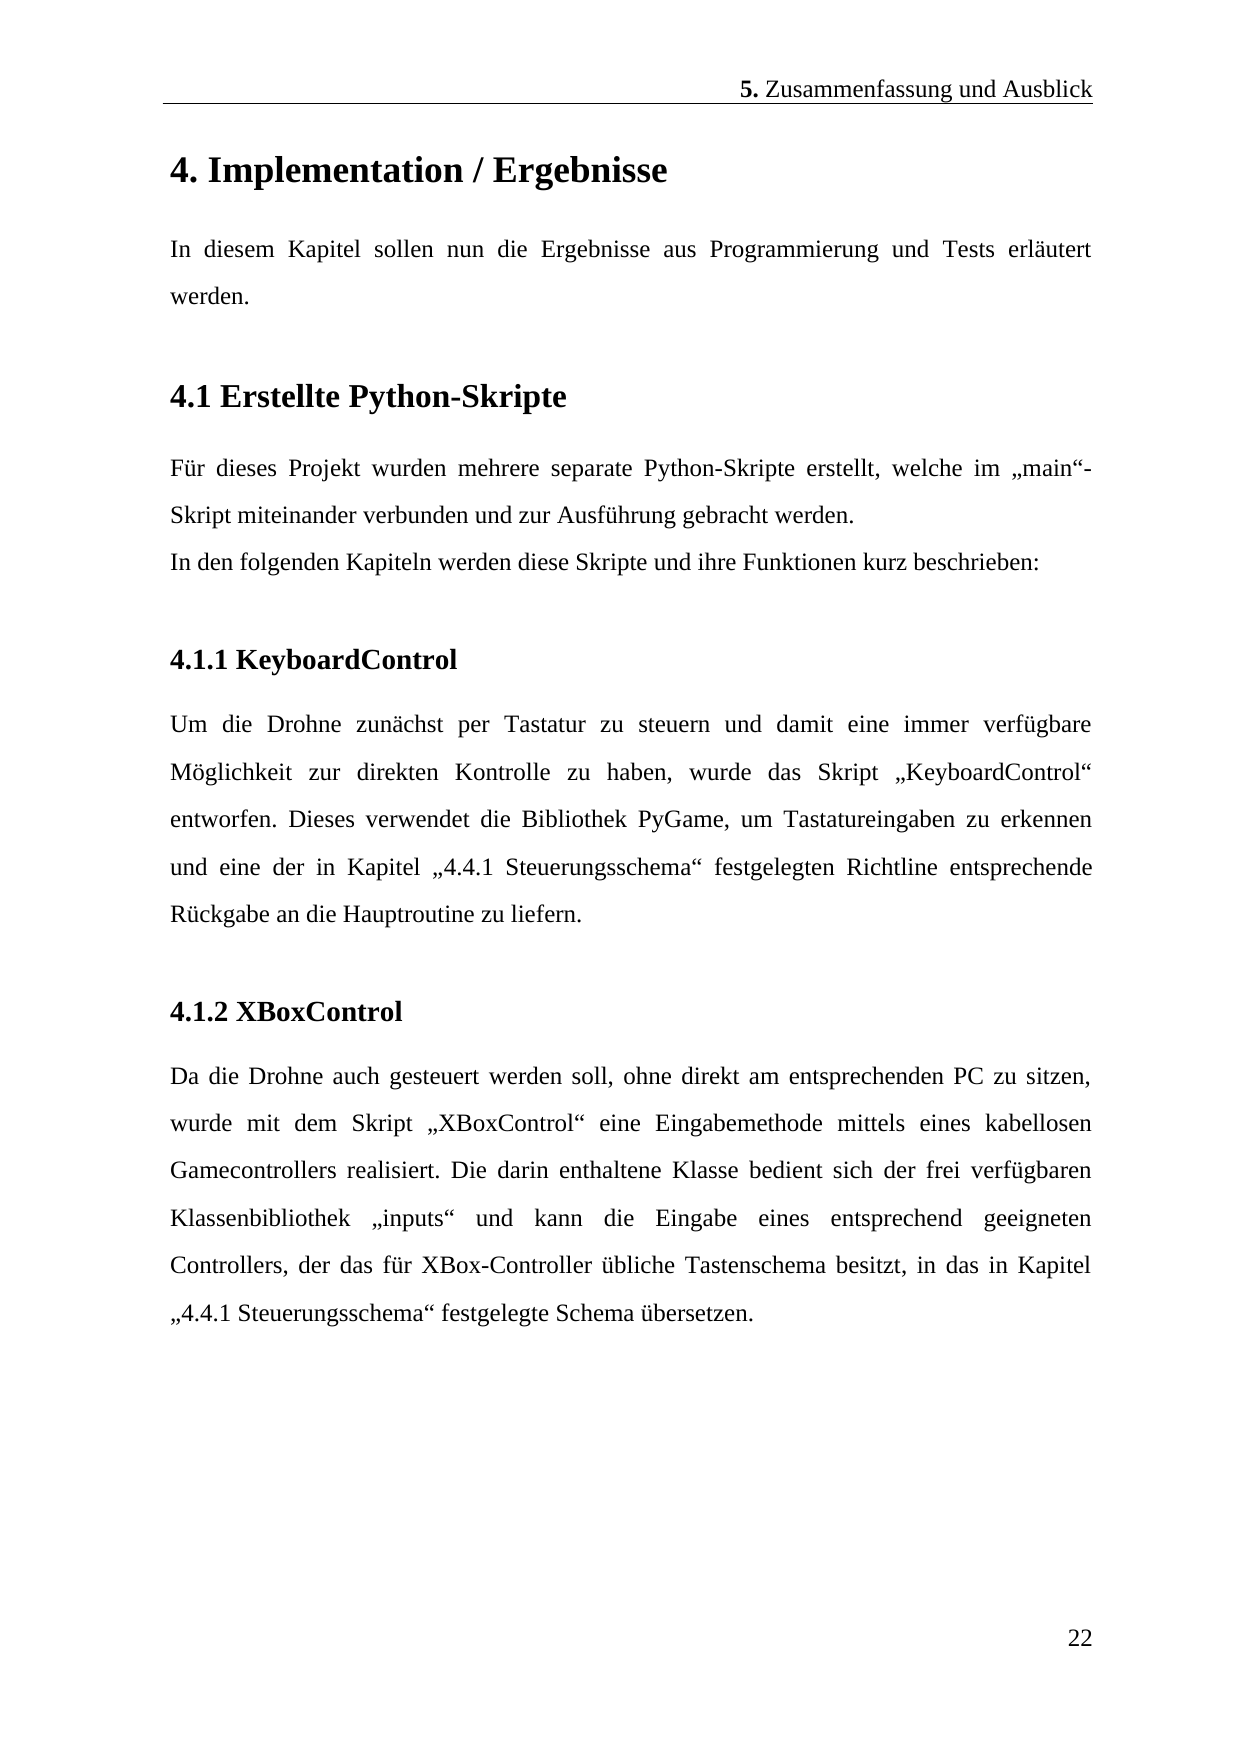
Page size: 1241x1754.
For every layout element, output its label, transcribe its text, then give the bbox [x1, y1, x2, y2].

text In den folgenden Kapiteln werden diese Skripte und ihre Funktionen kurz beschrieben: [170, 547, 1093, 576]
text In diesem Kapitel sollen nun die Ergebnisse aus Programmierung und Tests erläutert werden. [170, 234, 1093, 310]
text Für dieses Projekt wurden mehrere separate Python-Skripte erstellt, welche im „main“-Skript miteinander verbunden und zur Ausführung gebracht werden. [170, 453, 1093, 529]
text Um die Drohne zunächst per Tastatur zu steuern und damit eine immer verfügbare Möglichkeit zur direkten Kontrolle zu haben, wurde das Skript „KeyboardControl“ entworfen. Dieses verwendet die Bibliothek PyGame, um Tastatureingaben zu erkennen und eine der in Kapitel „4.4.1 Steuerungschema“ festgelegten Richtline entsprechende Rückgabe an die Hauptroutine zu liefern. [170, 709, 1093, 928]
subtitle 4.1 Erstellte Python-Skripte [170, 376, 1093, 414]
subtitle 4.1.2 XBoxControl [170, 994, 1093, 1027]
text Da die Drohne auch gesteuert werden soll, ohne direkt am entsprechenden PC zu sitzen, wurde mit dem Skript „XBoxControl“ eine Eingabemethode mittels eines kabellosen Gamecontrollers realisiert. Die darin enthaltene Klasse bedient sich der frei verfügbaren Klassenbibliothek „inputs“ und kann die Eingabe eines entsprechend geeigneten Controllers, der das für XBox-Controller übliche Tastenschema besitzt, in das in Kapitel „4.4.1 Steuerungschema“ festgelegte Schema übersetzen. [170, 1061, 1093, 1327]
subtitle 4. Implementation / Ergebnisse [170, 148, 1093, 191]
subtitle 4.1.1 KeyboardControl [170, 642, 1093, 676]
